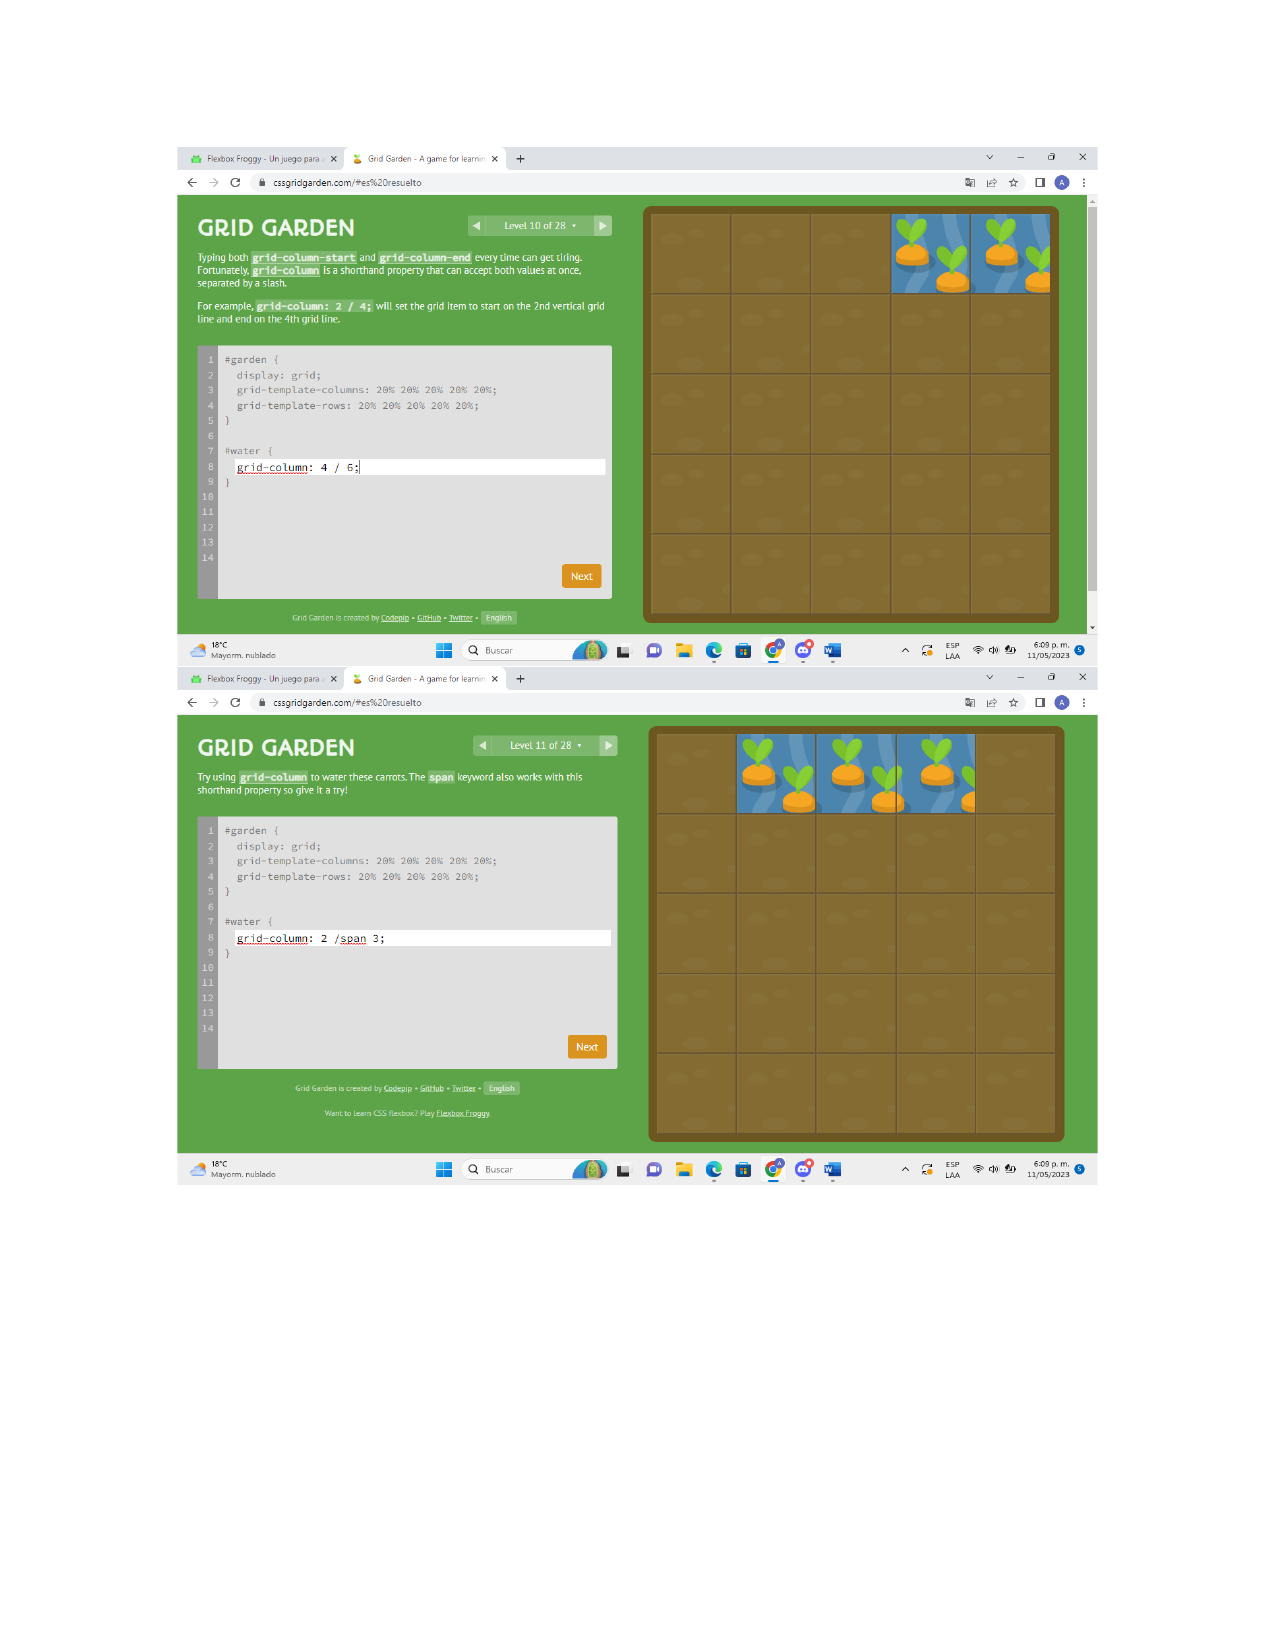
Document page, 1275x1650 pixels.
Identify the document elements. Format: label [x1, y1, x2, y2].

picture [177, 667, 1098, 1185]
picture [177, 147, 1098, 666]
